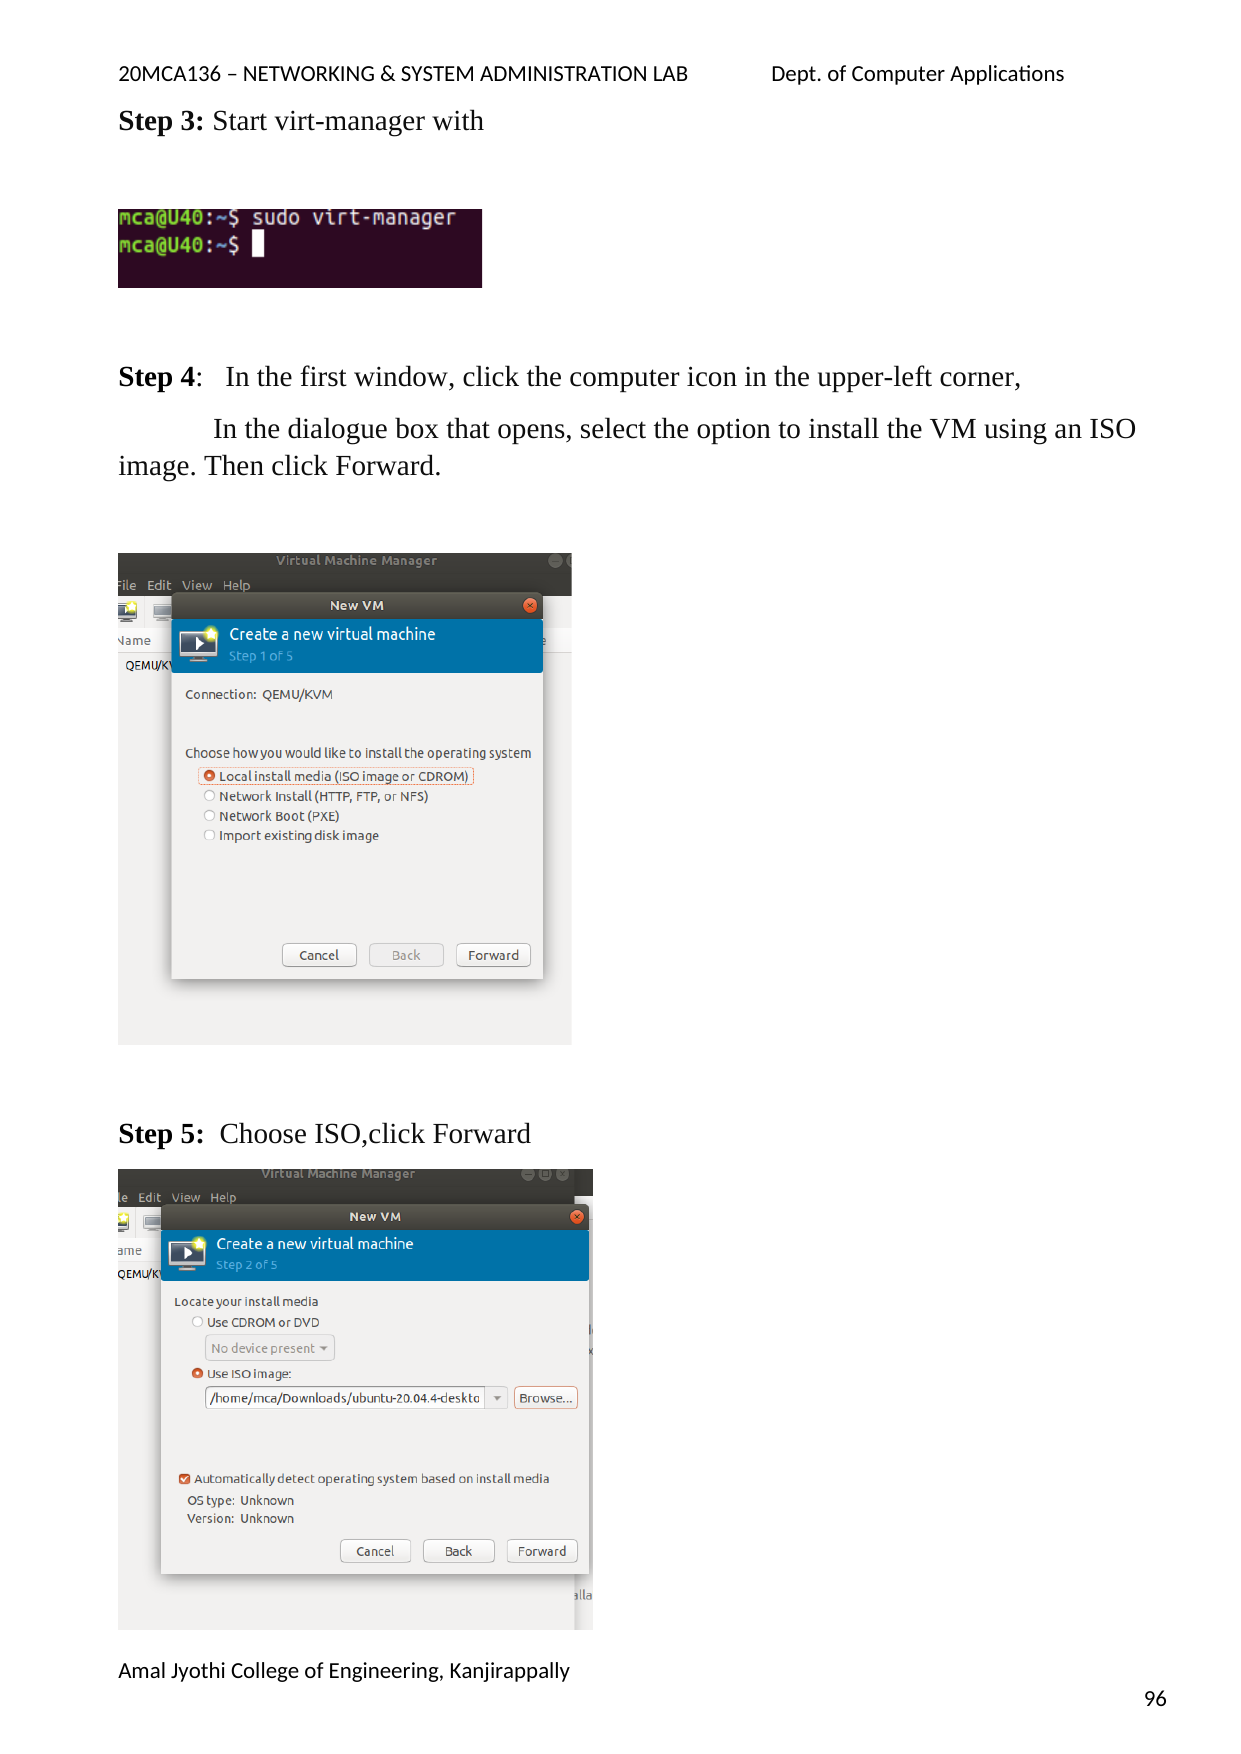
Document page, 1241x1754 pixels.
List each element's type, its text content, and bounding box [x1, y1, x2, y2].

text In the dialogue box that opens, select the option to install the VM using an ISO image. Then click Forward. [118, 412, 1167, 481]
text Step 5: Choose ISO,click Forward [118, 1116, 1167, 1150]
text Step 4: In the first window, click the computer icon in the upper-left corner, [118, 359, 1167, 392]
picture [118, 1169, 593, 1630]
text Step 3: Start virt-manager with [118, 103, 1167, 137]
picture [118, 209, 483, 288]
picture [118, 553, 572, 1045]
